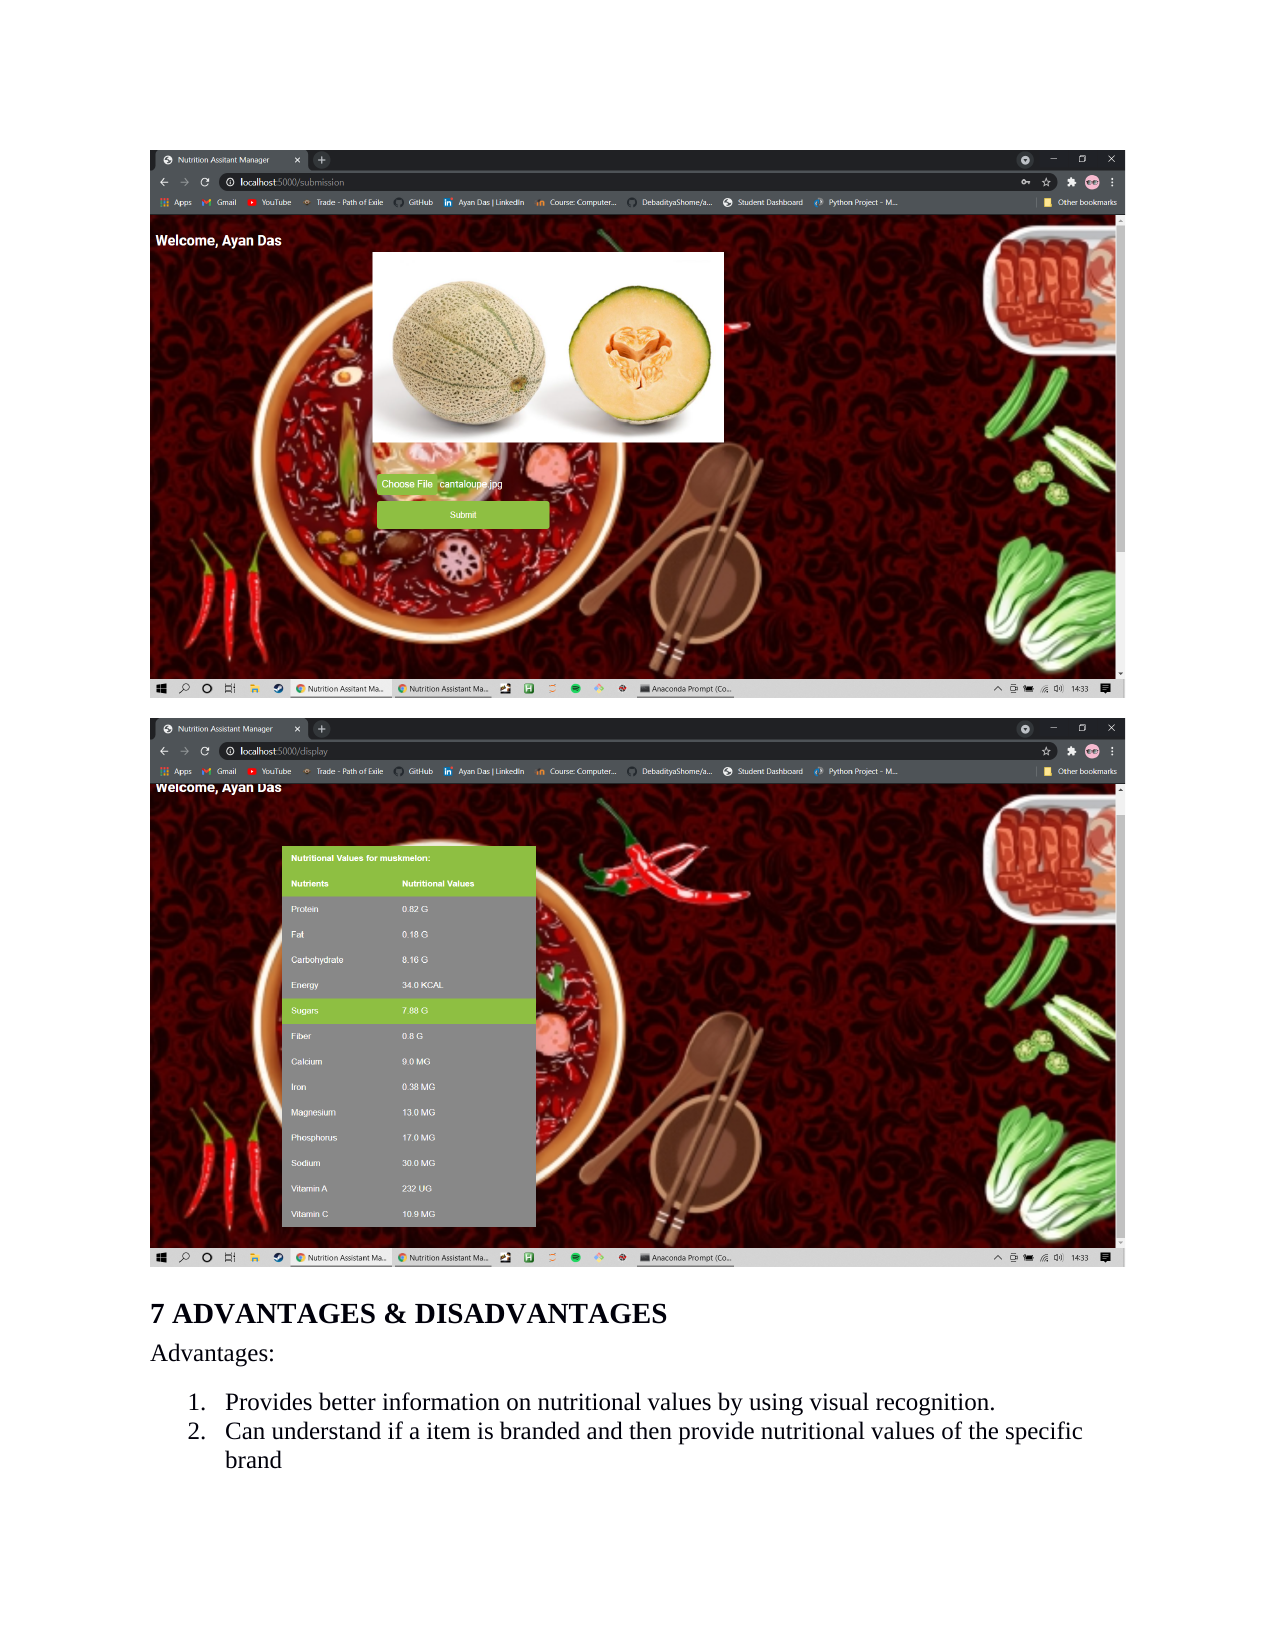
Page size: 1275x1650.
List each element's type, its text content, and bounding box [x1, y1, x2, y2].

picture [150, 150, 1125, 698]
list Can understand if a item is branded and then provide nutritional values of the specific brand [187, 1416, 1125, 1473]
list Provides better information on nutritional values by using visual recognition. [187, 1387, 1125, 1416]
subtitle 7 ADVANTAGES & DISADVANTAGES [150, 1296, 1125, 1329]
picture [150, 718, 1125, 1267]
text Advantages: [150, 1338, 1125, 1366]
